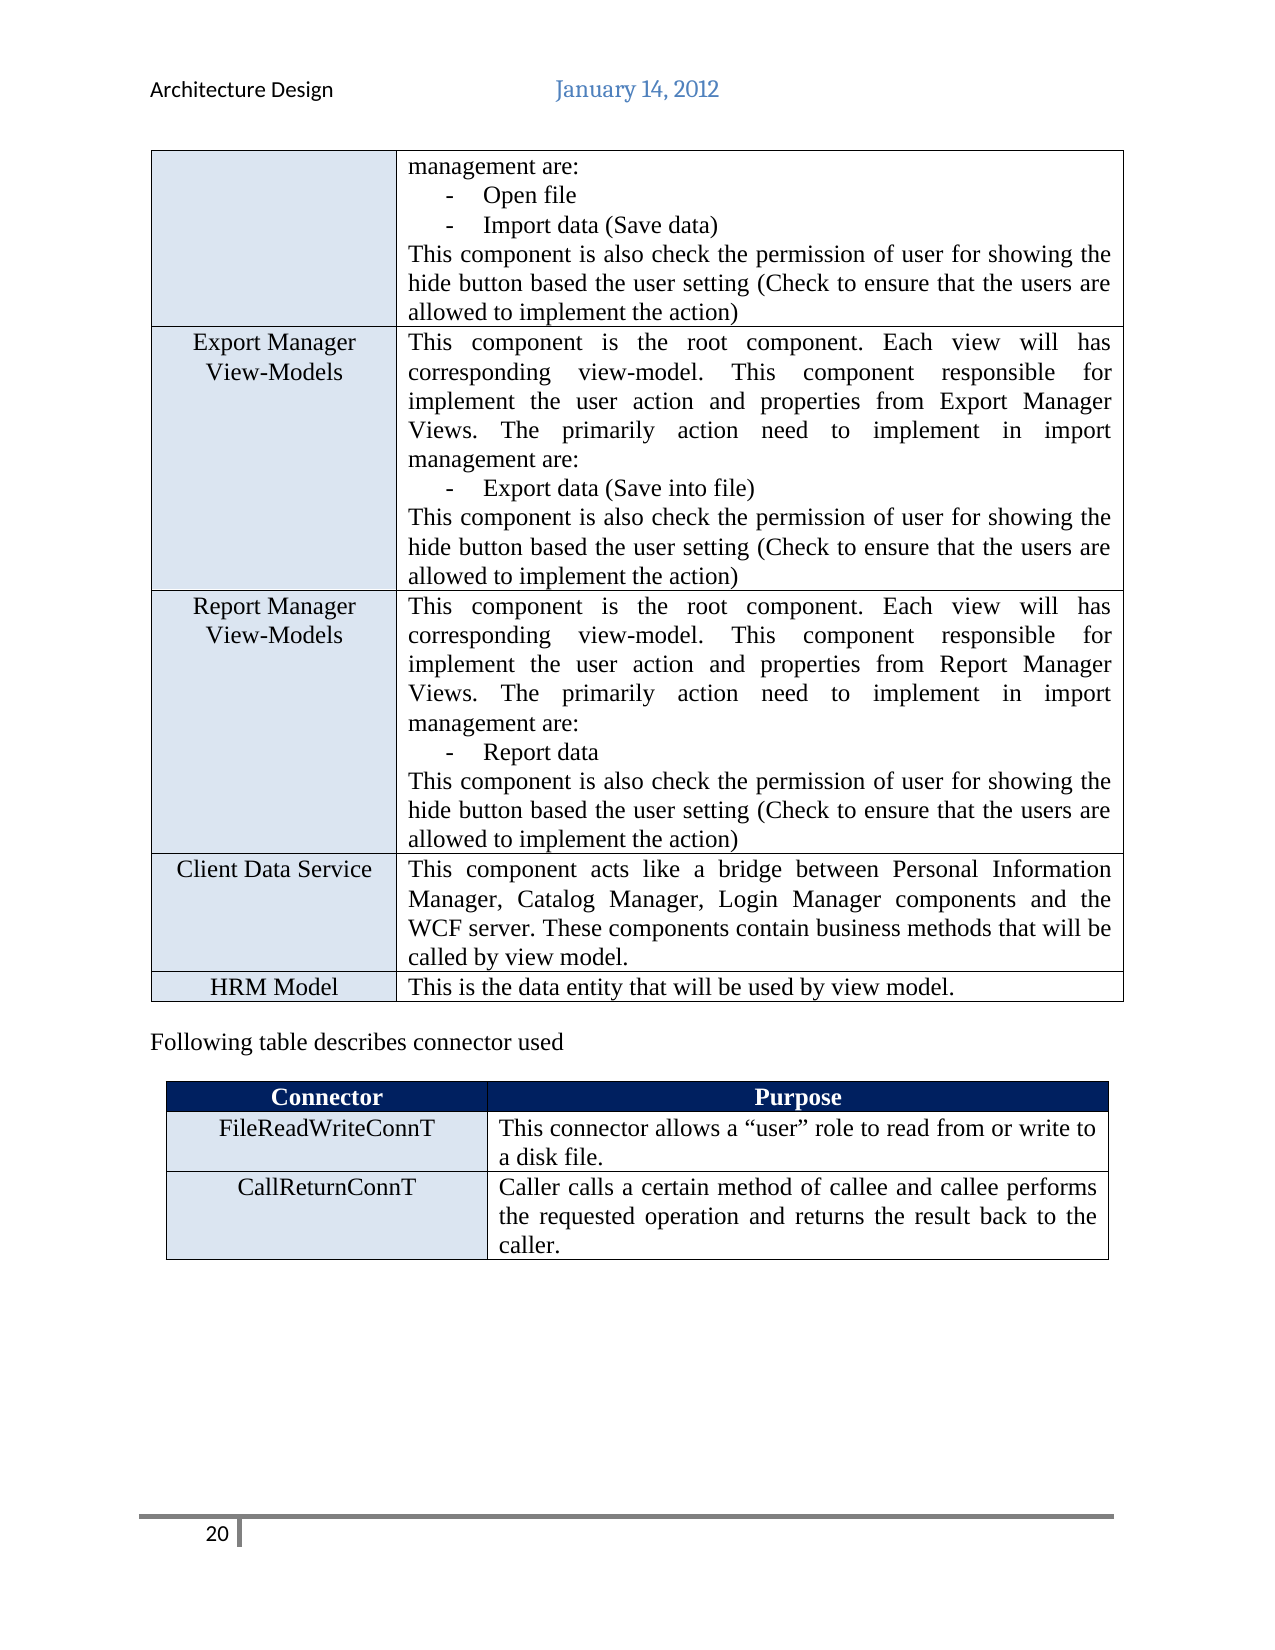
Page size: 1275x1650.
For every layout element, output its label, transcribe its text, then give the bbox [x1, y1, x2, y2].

table_cell This component acts like a bridge between Personal Information Manager, Catalog Manager, Login Manager components and the WCF server. These components contain business methods that will be called by view model. [397, 854, 1123, 971]
table_cell This is the data entity that will be used by view model. [397, 972, 1123, 1001]
table_cell Caller calls a certain method of callee and callee performs the requested operation and returns the result back to the caller. [488, 1172, 1108, 1259]
table_cell Export Manager View-Models [152, 327, 396, 589]
table_cell This component is the root component. Each view will has corresponding view-model. This component responsible for implement the user action and properties from Export Manager Views. The primarily action need to implement in import management are: Export data (Save into file) This component is also check the permission of user for showing the hide button based the user setting (Check to ensure that the users are allowed to implement the action) [397, 327, 1123, 589]
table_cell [397, 151, 1123, 326]
table_cell Report Manager View-Models [152, 591, 396, 853]
table_cell HRM Model [152, 972, 396, 1001]
table_cell FileReadWriteConnT [167, 1112, 487, 1171]
table_cell Client Data Service [152, 854, 396, 971]
table_header Connector [167, 1082, 487, 1111]
table_cell This component is the root component. Each view will has corresponding view-model. This component responsible for implement the user action and properties from Report Manager Views. The primarily action need to implement in import management are: Report data This component is also check the permission of user for showing the hide button based the user setting (Check to ensure that the users are allowed to implement the action) [397, 591, 1123, 853]
table_cell This connector allows a “user” role to read from or write to a disk file. [488, 1112, 1108, 1171]
table_header Purpose [488, 1082, 1108, 1111]
table_cell CallReturnConnT [167, 1172, 487, 1259]
text Following table describes connector used [150, 1027, 1125, 1056]
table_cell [152, 151, 396, 326]
